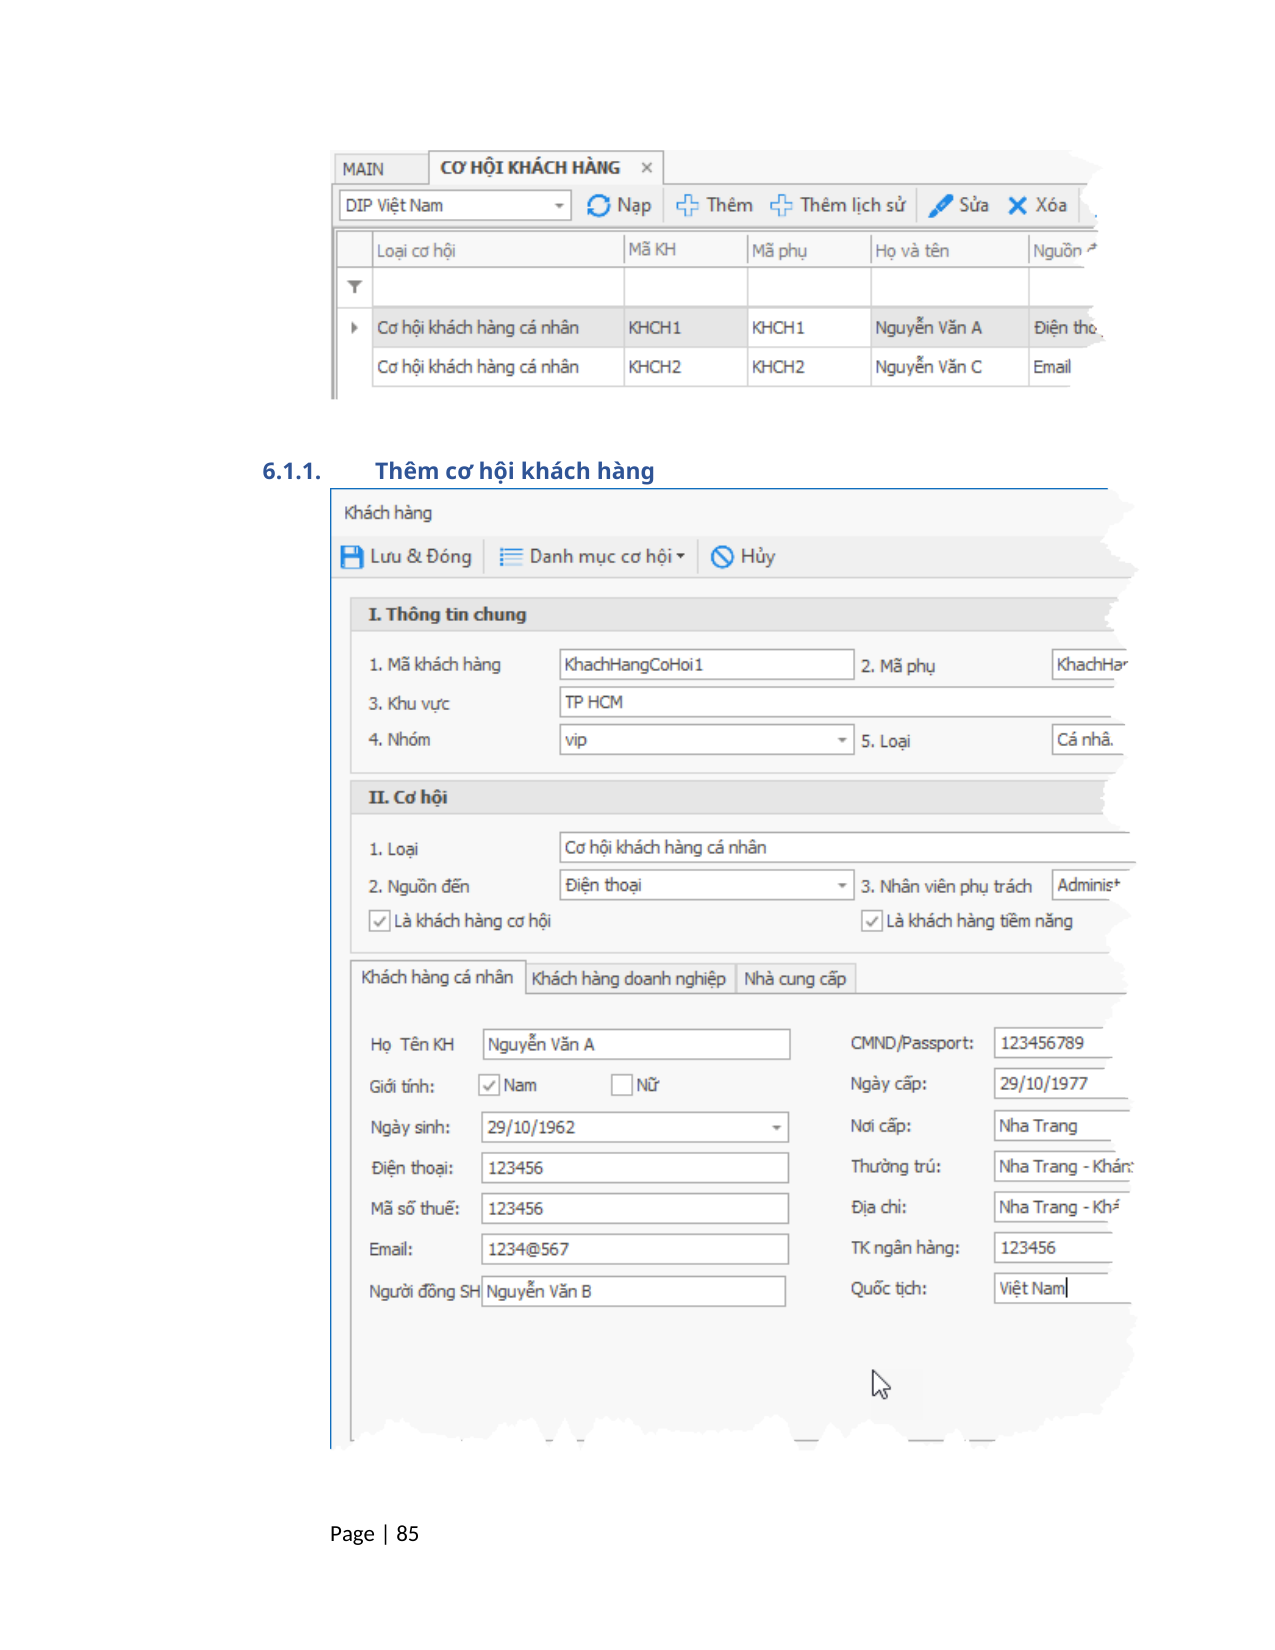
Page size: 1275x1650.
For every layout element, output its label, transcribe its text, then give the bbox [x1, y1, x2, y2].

subtitle Thêm cơ hội khách hàng [262, 455, 1125, 486]
picture [330, 150, 1116, 436]
picture [330, 488, 1149, 1462]
